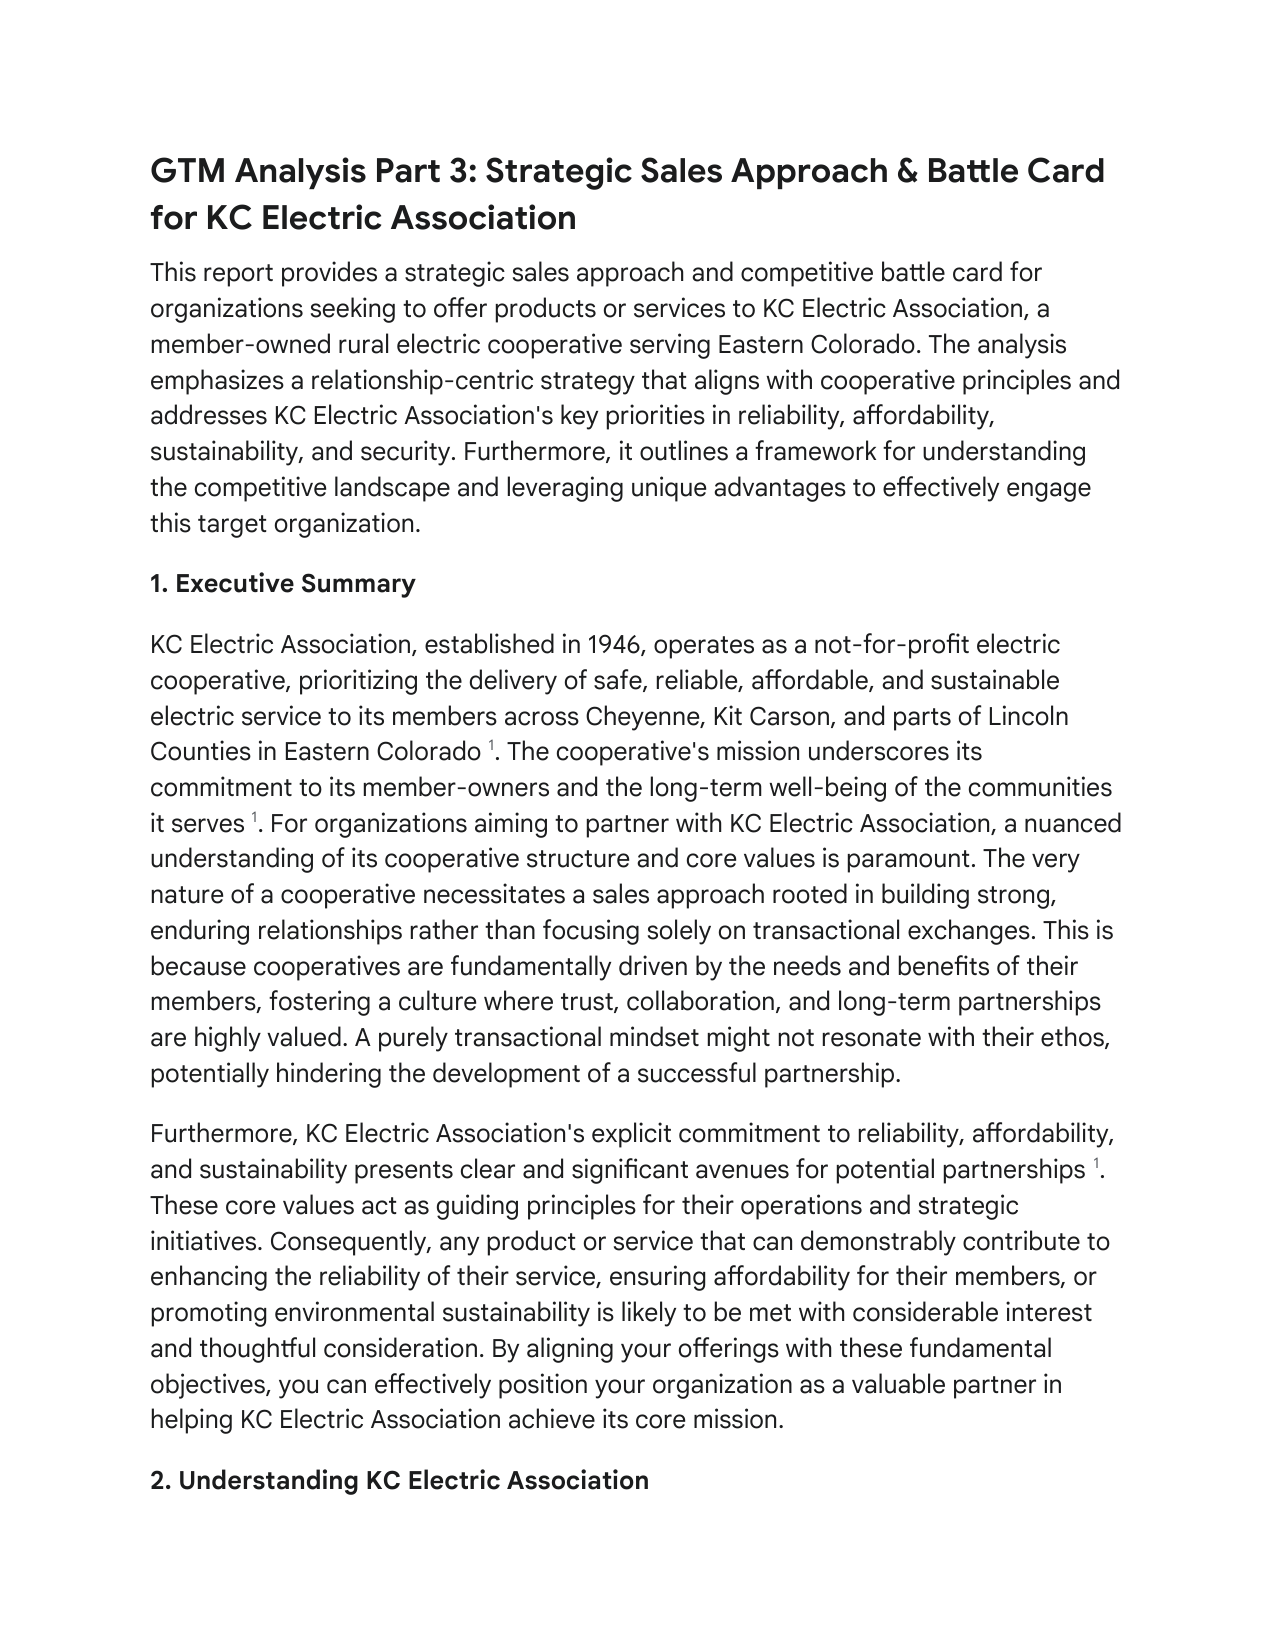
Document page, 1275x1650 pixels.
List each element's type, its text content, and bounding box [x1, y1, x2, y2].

text 2. Understanding KC Electric Association [150, 1465, 1125, 1497]
text This report provides a strategic sales approach and competitive battle card for organizations seeking to offer products or services to KC Electric Association, a member-owned rural electric cooperative serving Eastern Colorado. The analysis emphasizes a relationship-centric strategy that aligns with cooperative principles and addresses KC Electric Association's key priorities in reliability, affordability, sustainability, and security. Furthermore, it outlines a framework for understanding the competitive landscape and leveraging unique advantages to effectively engage this target organization. [150, 258, 1125, 539]
text Furthermore, KC Electric Association's explicit commitment to reliability, affordability, and sustainability presents clear and significant avenues for potential partnerships 1. These core values act as guiding principles for their operations and strategic initiatives. Consequently, any product or service that can demonstrably contribute to enhancing the reliability of their service, ensuring affordability for their members, or promoting environmental sustainability is likely to be met with considerable interest and thoughtful consideration. By aligning your offerings with these fundamental objectives, you can effectively position your organization as a valuable partner in helping KC Electric Association achieve its core mission. [150, 1119, 1125, 1436]
text 1. Executive Summary [150, 568, 1125, 600]
text KC Electric Association, established in 1946, operates as a not-for-profit electric cooperative, prioritizing the delivery of safe, reliable, affordable, and sustainable electric service to its members across Cheyenne, Kit Carson, and parts of Lincoln Counties in Eastern Colorado 1. The cooperative's mission underscores its commitment to its member-owners and the long-term well-being of the communities it serves 1. For organizations aiming to partner with KC Electric Association, a nuanced understanding of its cooperative structure and core values is paramount. The very nature of a cooperative necessitates a sales approach rooted in building strong, enduring relationships rather than focusing solely on transactional exchanges. This is because cooperatives are fundamentally driven by the needs and benefits of their members, fostering a culture where trust, collaboration, and long-term partnerships are highly valued. A purely transactional mindset might not resonate with their ethos, potentially hindering the development of a successful partnership. [150, 629, 1125, 1089]
subtitle GTM Analysis Part 3: Strategic Sales Approach & Battle Card for KC Electric Association [150, 150, 1125, 239]
